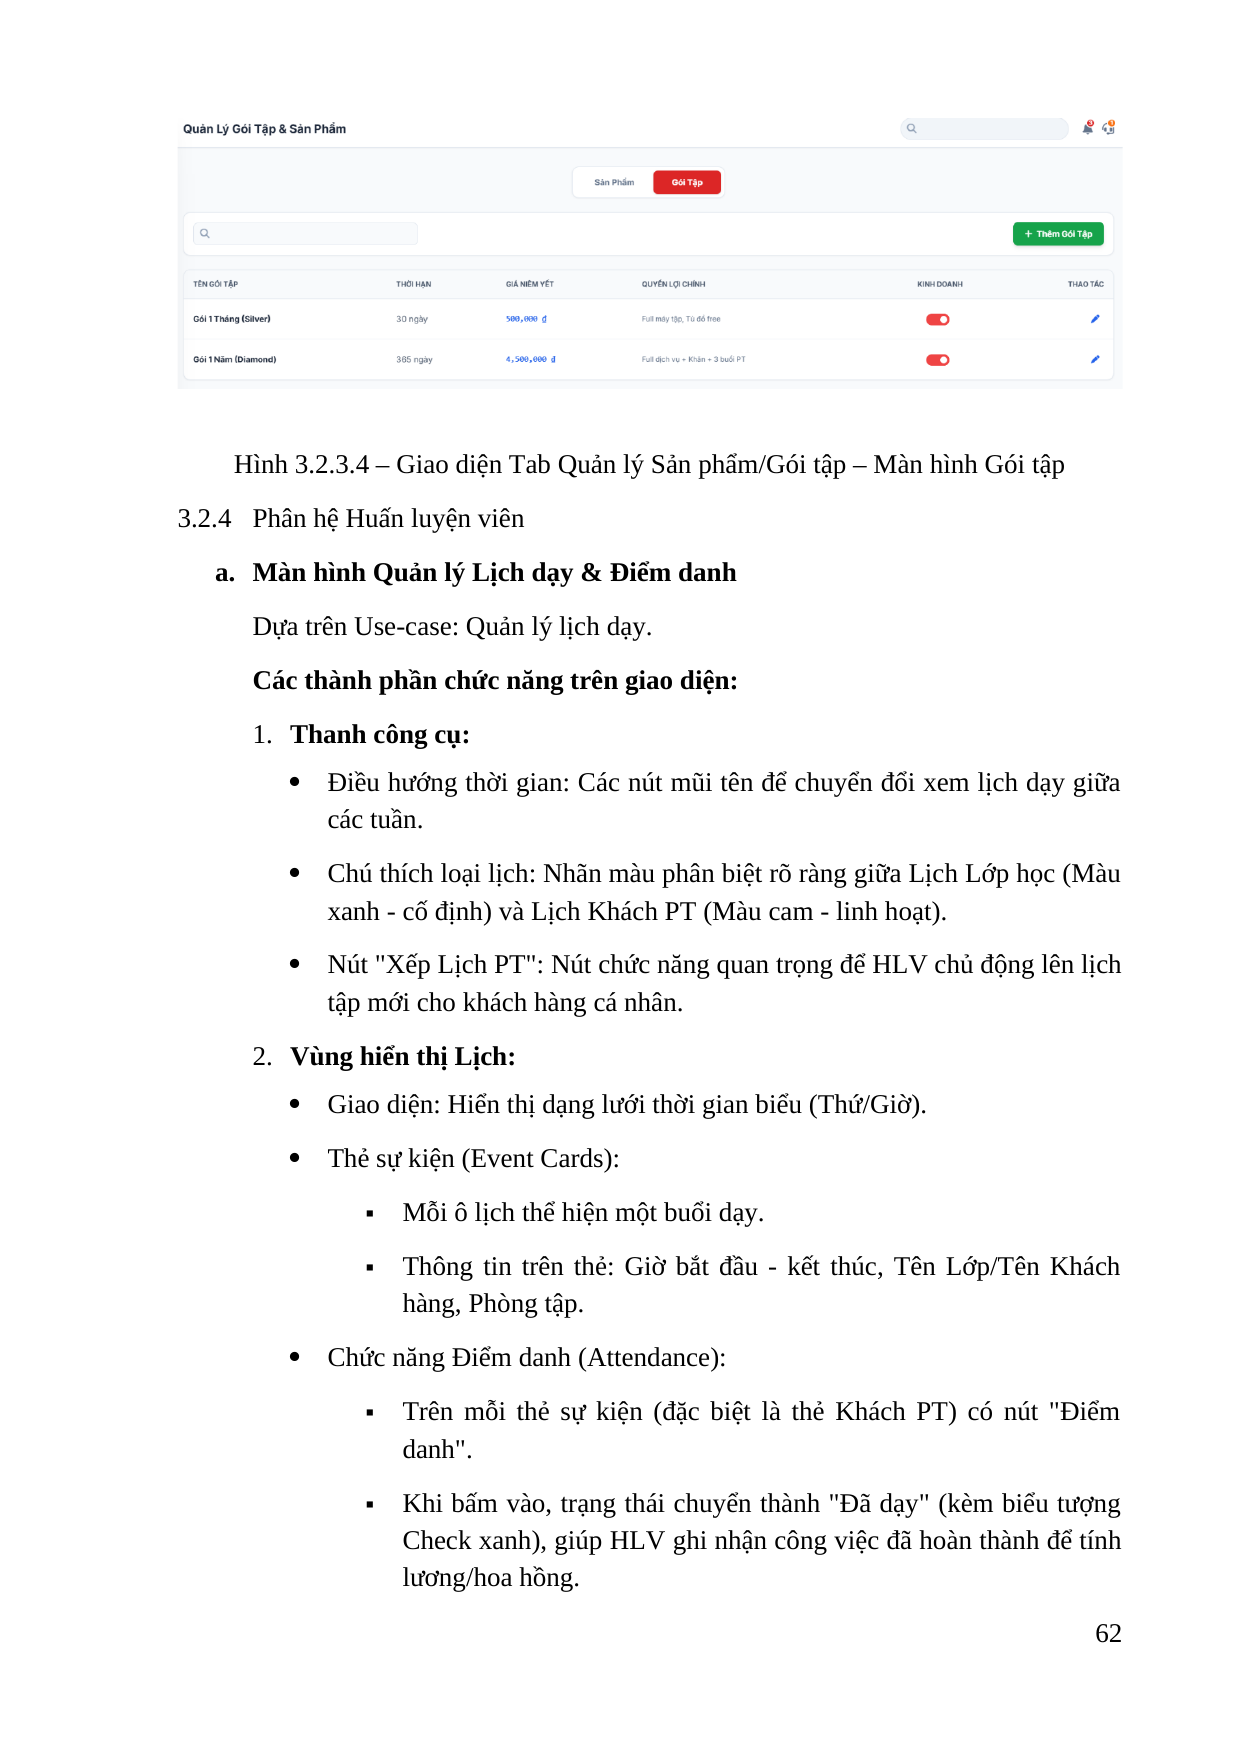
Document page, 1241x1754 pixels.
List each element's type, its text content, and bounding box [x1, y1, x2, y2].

list Vùng hiển thị Lịch: [252, 1040, 1122, 1071]
list Chú thích loại lịch: Nhãn màu phân biệt rõ ràng giữa Lịch Lớp học (Màu xanh - cố định) và Lịch Khách PT (Màu cam - linh hoạt). [290, 857, 1122, 926]
text Dựa trên Use-case: Quản lý lịch dạy. [177, 610, 1122, 641]
list Giao diện: Hiển thị dạng lưới thời gian biểu (Thứ/Giờ). [290, 1088, 1122, 1119]
list Trên mỗi thẻ sự kiện (đặc biệt là thẻ Khách PT) có nút "Điểm danh". [365, 1396, 1122, 1464]
list Màn hình Quản lý Lịch dạy & Điểm danh [215, 556, 1122, 587]
list Thanh công cụ: [252, 718, 1122, 749]
list Nút "Xếp Lịch PT": Nút chức năng quan trọng để HLV chủ động lên lịch tập mới cho khách hàng cá nhân. [290, 949, 1122, 1017]
subtitle Phân hệ Huấn luyện viên [177, 502, 1122, 533]
text Các thành phần chức năng trên giao diện: [177, 664, 1122, 695]
list Mỗi ô lịch thể hiện một buổi dạy. [365, 1196, 1122, 1227]
list Chức năng Điểm danh (Attendance): [290, 1341, 1122, 1373]
picture [177, 118, 1123, 389]
list Điều hướng thời gian: Các nút mũi tên để chuyển đổi xem lịch dạy giữa các tuần. [290, 766, 1122, 834]
list Thông tin trên thẻ: Giờ bắt đầu - kết thúc, Tên Lớp/Tên Khách hàng, Phòng tập. [365, 1250, 1122, 1318]
text Hình 3.2.3.4 – Giao diện Tab Quản lý Sản phẩm/Gói tập – Màn hình Gói tập [177, 448, 1122, 479]
list Khi bấm vào, trạng thái chuyển thành "Đã dạy" (kèm biểu tượng Check xanh), giúp HLV ghi nhận công việc đã hoàn thành để tính lương/hoa hồng. [365, 1487, 1122, 1592]
list Thẻ sự kiện (Event Cards): [290, 1142, 1122, 1173]
